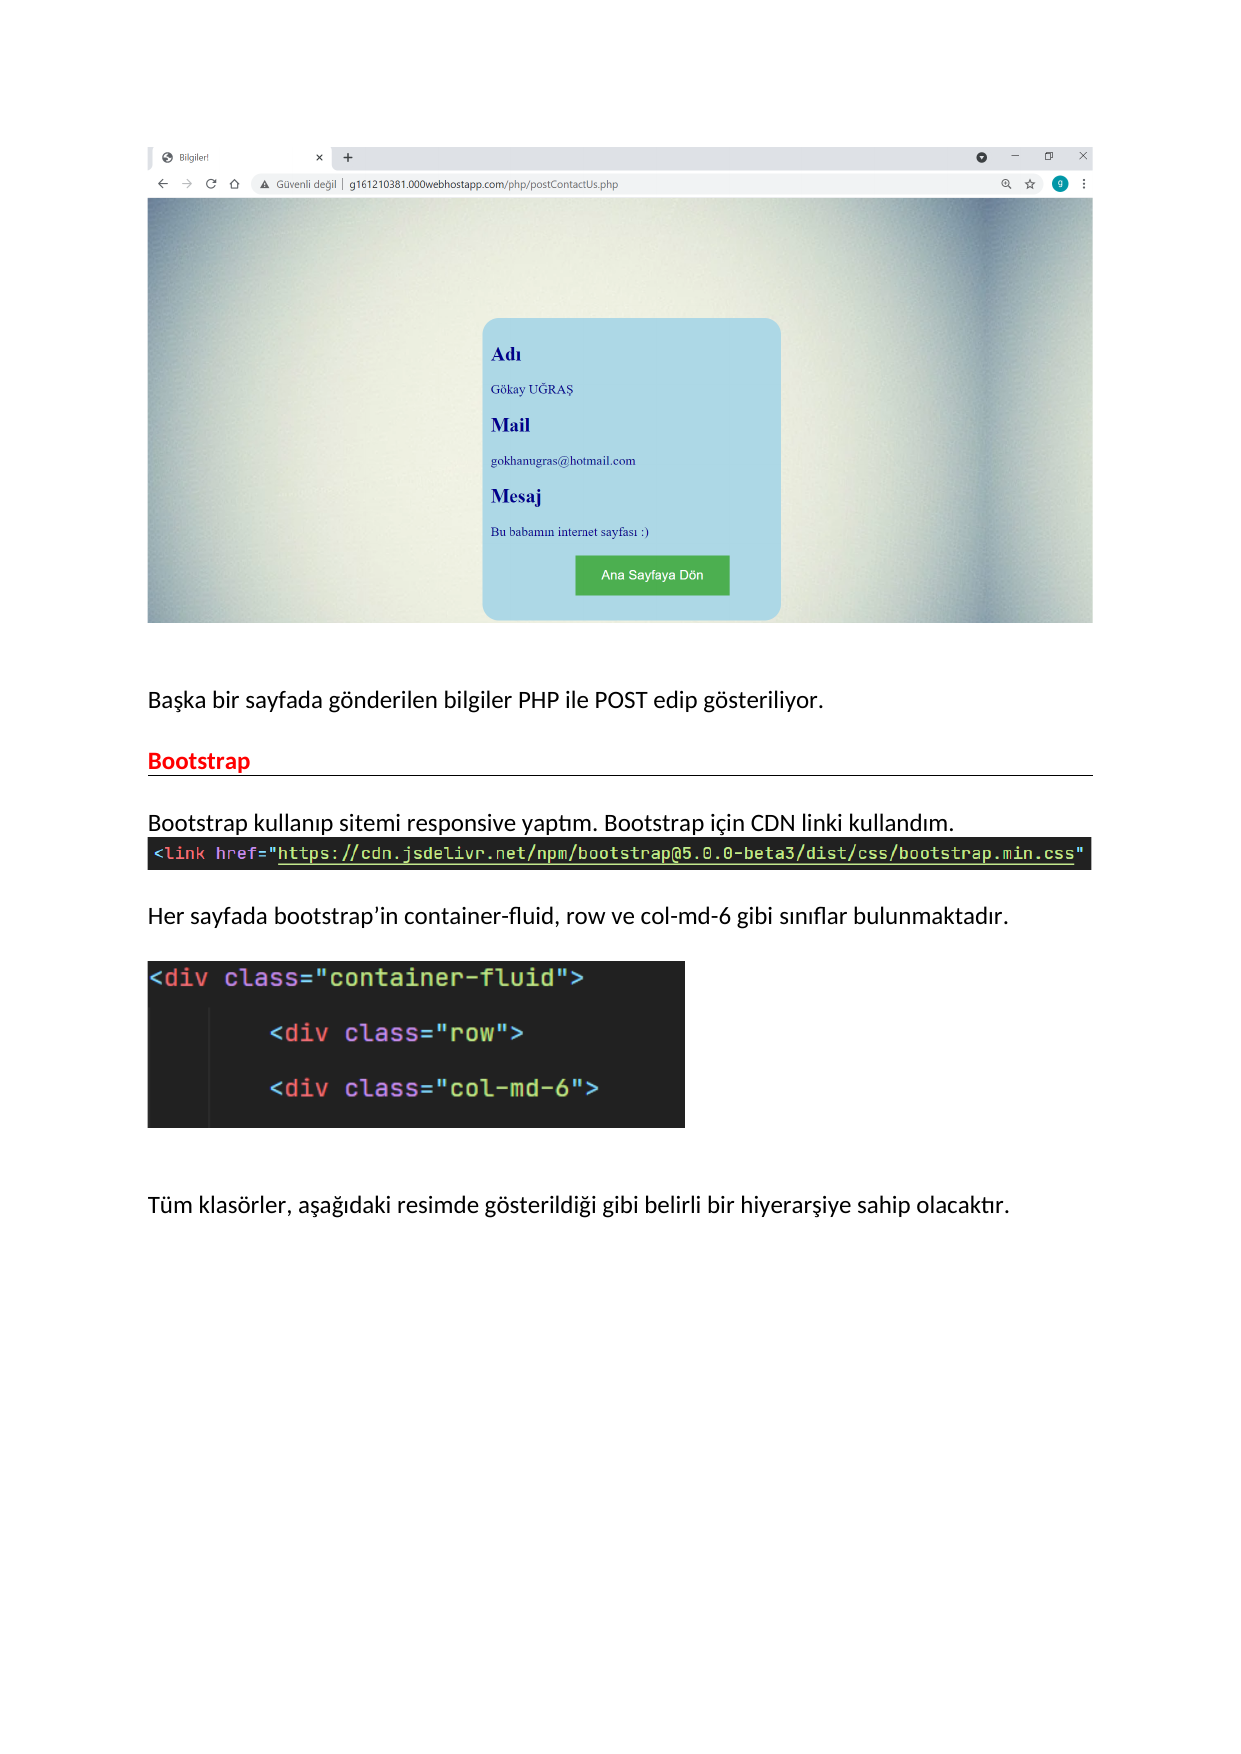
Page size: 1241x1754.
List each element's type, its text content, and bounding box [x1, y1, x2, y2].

picture [147, 961, 685, 1128]
picture [147, 837, 1092, 870]
text Bootstrap kullanıp sitemi responsive yaptım. Bootstrap için CDN linki kullandım. [148, 807, 1093, 837]
text Bootstrap [148, 745, 1093, 775]
picture [147, 147, 1093, 623]
text Tüm klasörler, aşağıdaki resimde gösterildiği gibi belirli bir hiyerarşiye sahip olacaktır. [148, 1189, 1093, 1219]
text Başka bir sayfada gönderilen bilgiler PHP ile POST edip gösteriliyor. [148, 684, 1093, 714]
text Her sayfada bootstrap’in container-fluid, row ve col-md-6 gibi sınıflar bulunmaktadır. [148, 901, 1093, 931]
